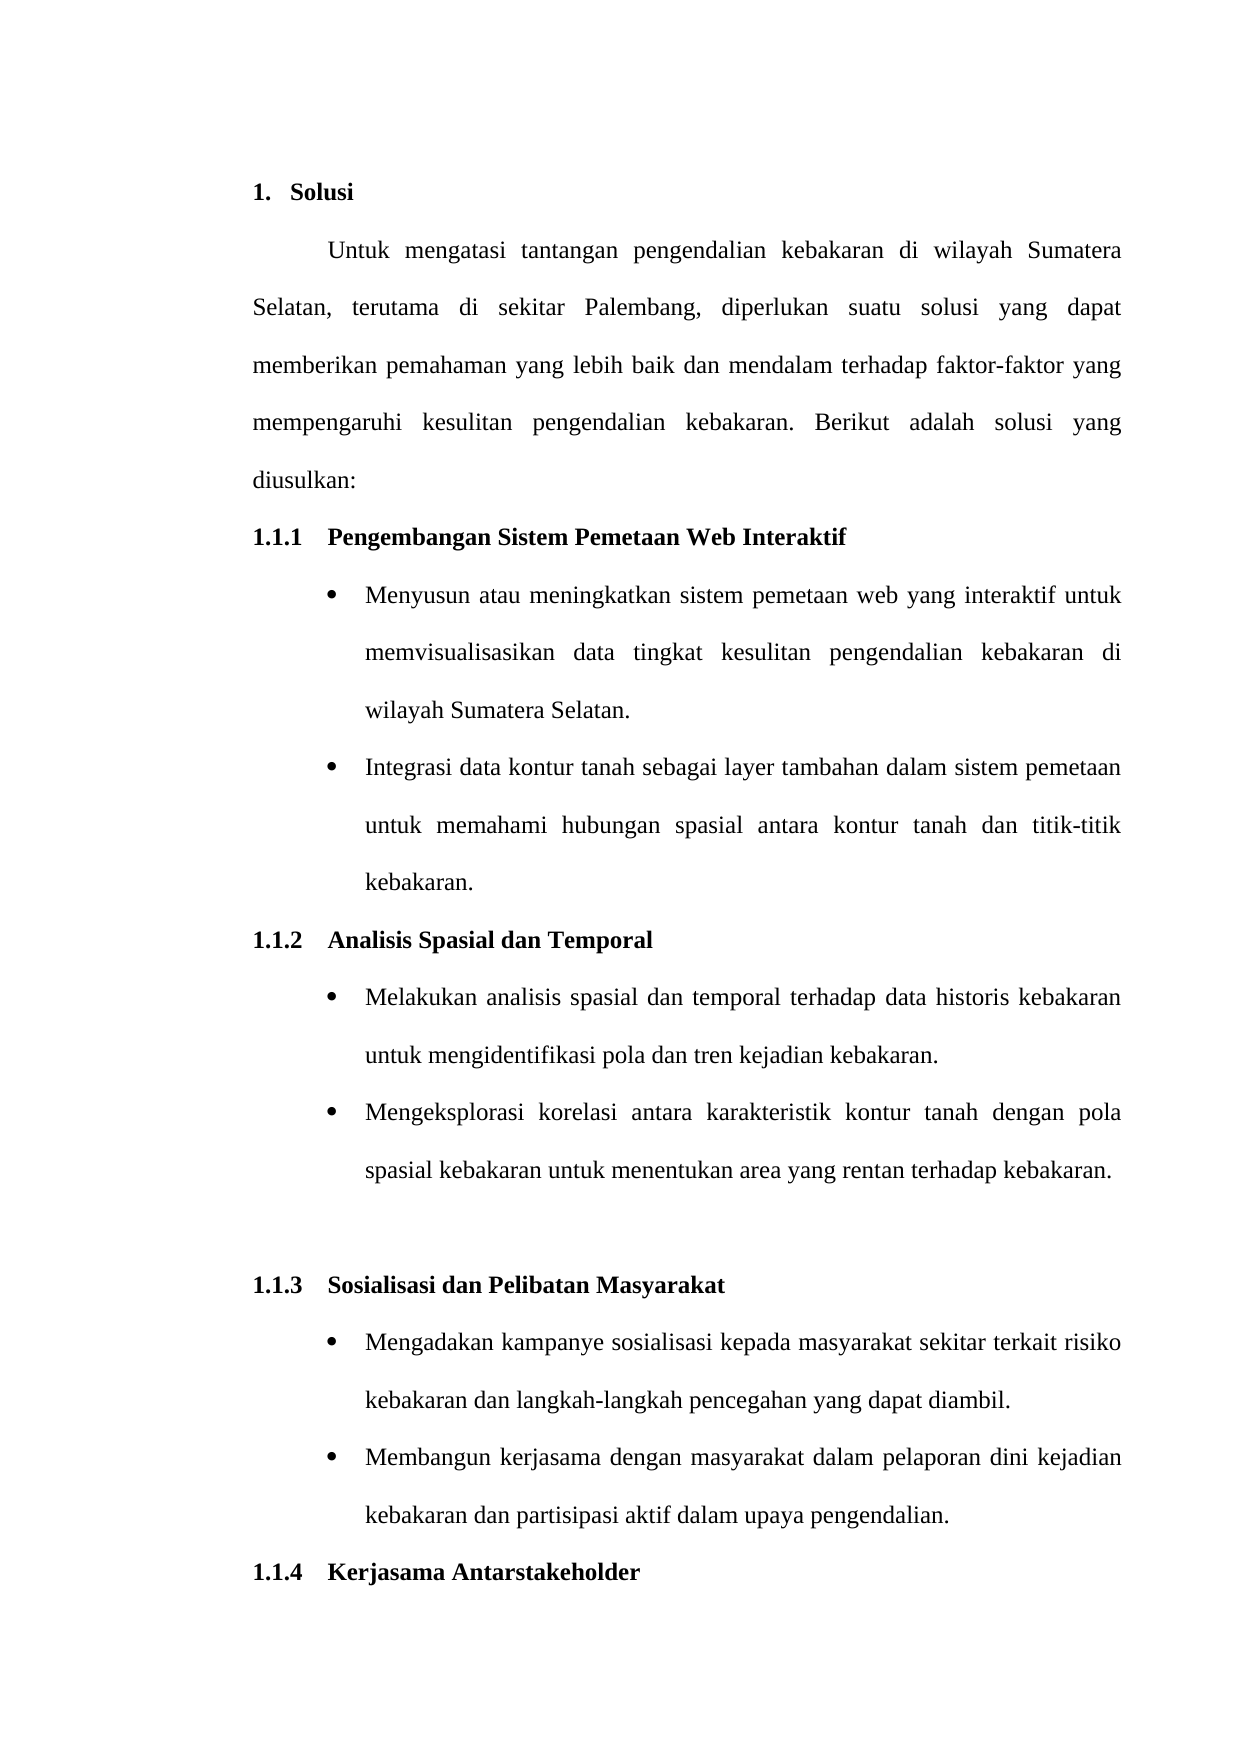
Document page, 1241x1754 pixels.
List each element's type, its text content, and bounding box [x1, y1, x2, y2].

list Menyusun atau meningkatkan sistem pemetaan web yang interaktif untuk memvisualisasikan data tingkat kesulitan pengendalian kebakaran di wilayah Sumatera Selatan. [327, 580, 1122, 723]
list Mengadakan kampanye sosialisasi kepada masyarakat sekitar terkait risiko kebakaran dan langkah-langkah pencegahan yang dapat diambil. [327, 1327, 1122, 1413]
list Analisis Spasial dan Temporal [252, 925, 1122, 953]
list Sosialisasi dan Pelibatan Masyarakat [252, 1270, 1122, 1298]
list Melakukan analisis spasial dan temporal terhadap data historis kebakaran untuk mengidentifikasi pola dan tren kejadian kebakaran. [327, 982, 1122, 1068]
text Untuk mengatasi tantangan pengendalian kebakaran di wilayah Sumatera Selatan, terutama di sekitar Palembang, diperlukan suatu solusi yang dapat memberikan pemahaman yang lebih baik dan mendalam terhadap faktor-faktor yang mempengaruhi kesulitan pengendalian kebakaran. Berikut adalah solusi yang diusulkan: [252, 235, 1122, 493]
list Solusi [252, 177, 1122, 206]
list Pengembangan Sistem Pemetaan Web Interaktif [252, 522, 1122, 551]
list Kerjasama Antarstakeholder [252, 1557, 1122, 1586]
list Integrasi data kontur tanah sebagai layer tambahan dalam sistem pemetaan untuk memahami hubungan spasial antara kontur tanah dan titik-titik kebakaran. [327, 752, 1122, 896]
list Mengeksplorasi korelasi antara karakteristik kontur tanah dengan pola spasial kebakaran untuk menentukan area yang rentan terhadap kebakaran. [327, 1097, 1122, 1183]
list Membangun kerjasama dengan masyarakat dalam pelaporan dini kejadian kebakaran dan partisipasi aktif dalam upaya pengendalian. [327, 1442, 1122, 1528]
